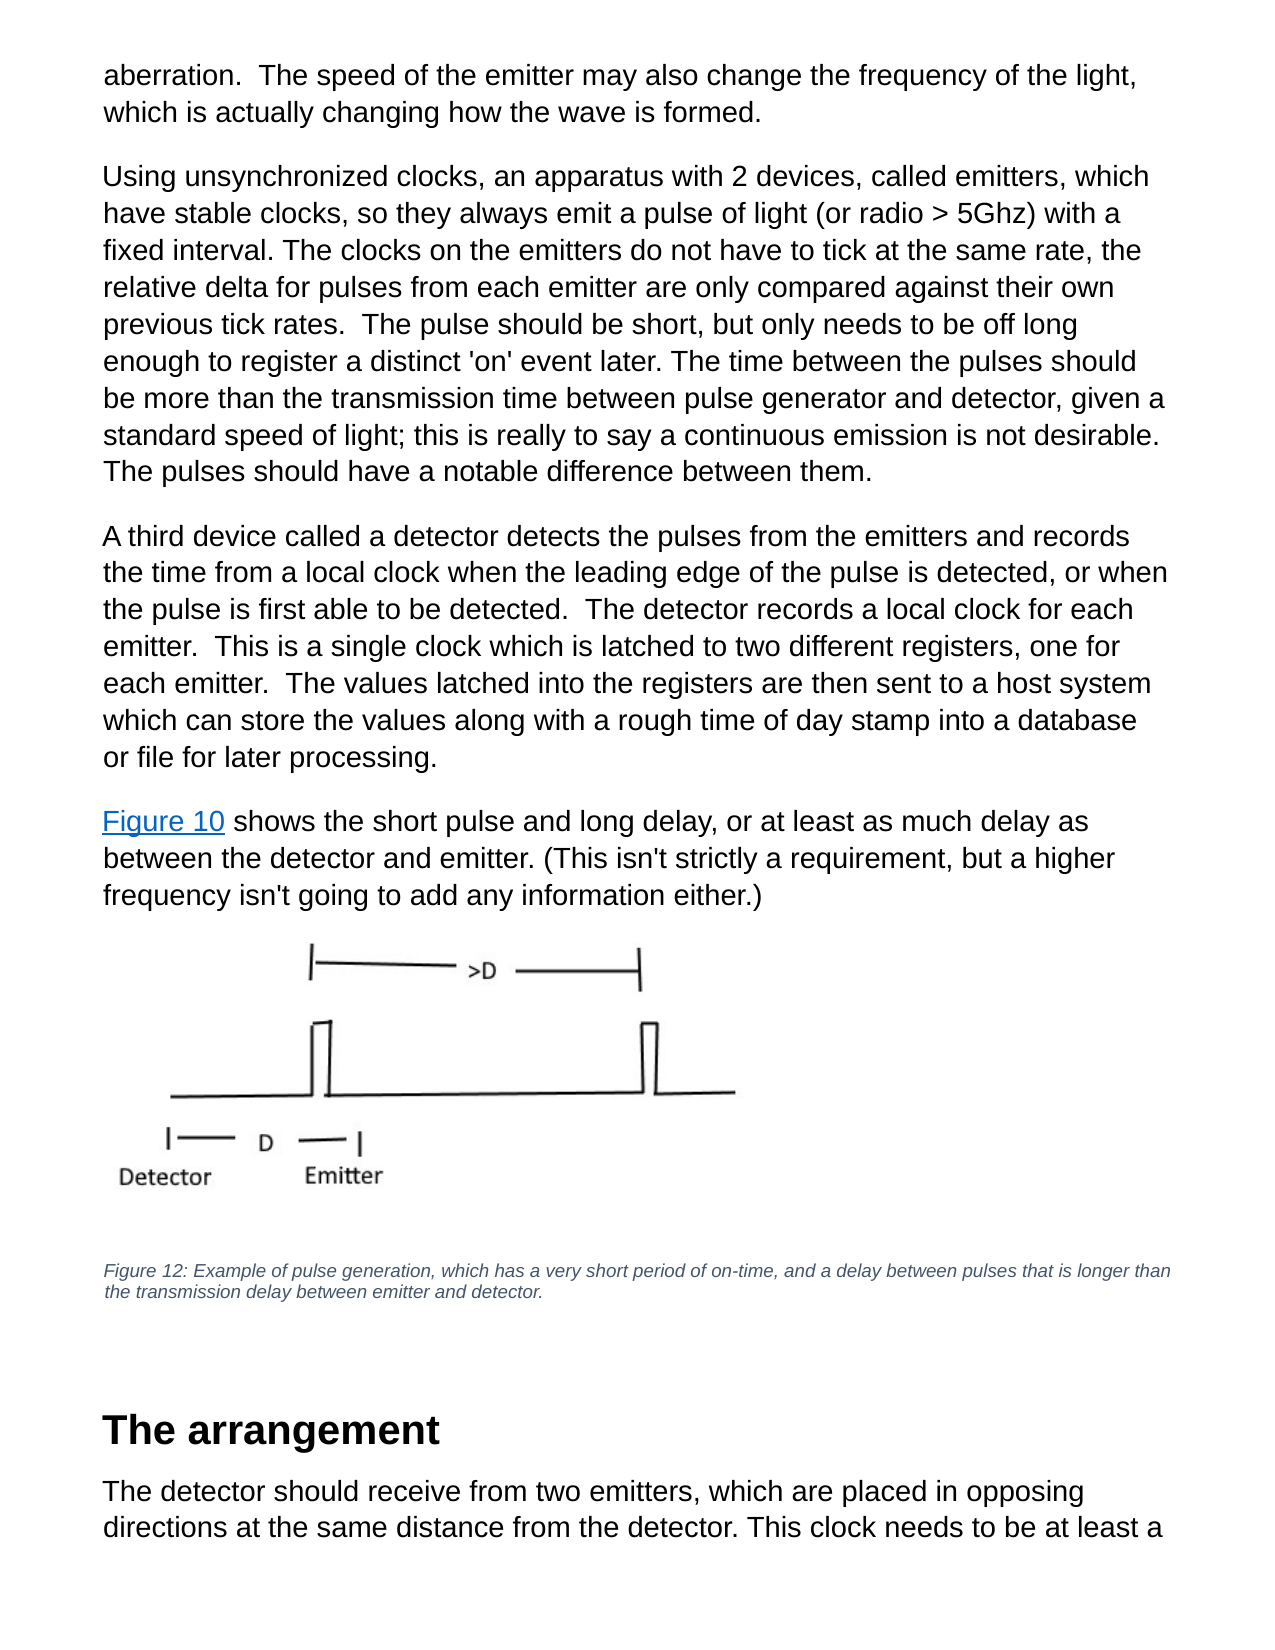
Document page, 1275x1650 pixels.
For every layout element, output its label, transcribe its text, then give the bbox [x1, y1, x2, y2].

subtitle The arrangement [102, 1405, 1172, 1453]
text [102, 1473, 1172, 1544]
text Using unsynchronized clocks, an apparatus with 2 devices, called emitters, which have stable clocks, so they always emit a pulse of light (or radio > 5Ghz) with a fixed interval. The clocks on the emitters do not have to tick at the same rate, the relative delta for pulses from each emitter are only compared against their own previous tick rates. The pulse should be short, but only needs to be off long enough to register a distinct 'on' event later. The time between the pulses should be more than the transmission time between pulse generator and detector, given a standard speed of light; this is really to say a continuous emission is not desirable. The pulses should have a notable difference between them. [102, 159, 1172, 488]
text Figure 10 shows the short pulse and long delay, or at least as much delay as between the detector and emitter. (This isn't strictly a requirement, but a higher frequency isn't going to add any information either.) [102, 804, 1172, 911]
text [103, 58, 1172, 129]
picture [103, 941, 744, 1212]
text A third device called a detector detects the pulses from the emitters and records the time from a local clock when the leading edge of the pulse is detected, or when the pulse is first able to be detected. The detector records a local clock for each emitter. This is a single clock which is latched to two different registers, one for each emitter. The values latched into the registers are then sent to a host system which can store the values along with a rough time of day stamp into a database or file for later processing. [102, 518, 1172, 773]
